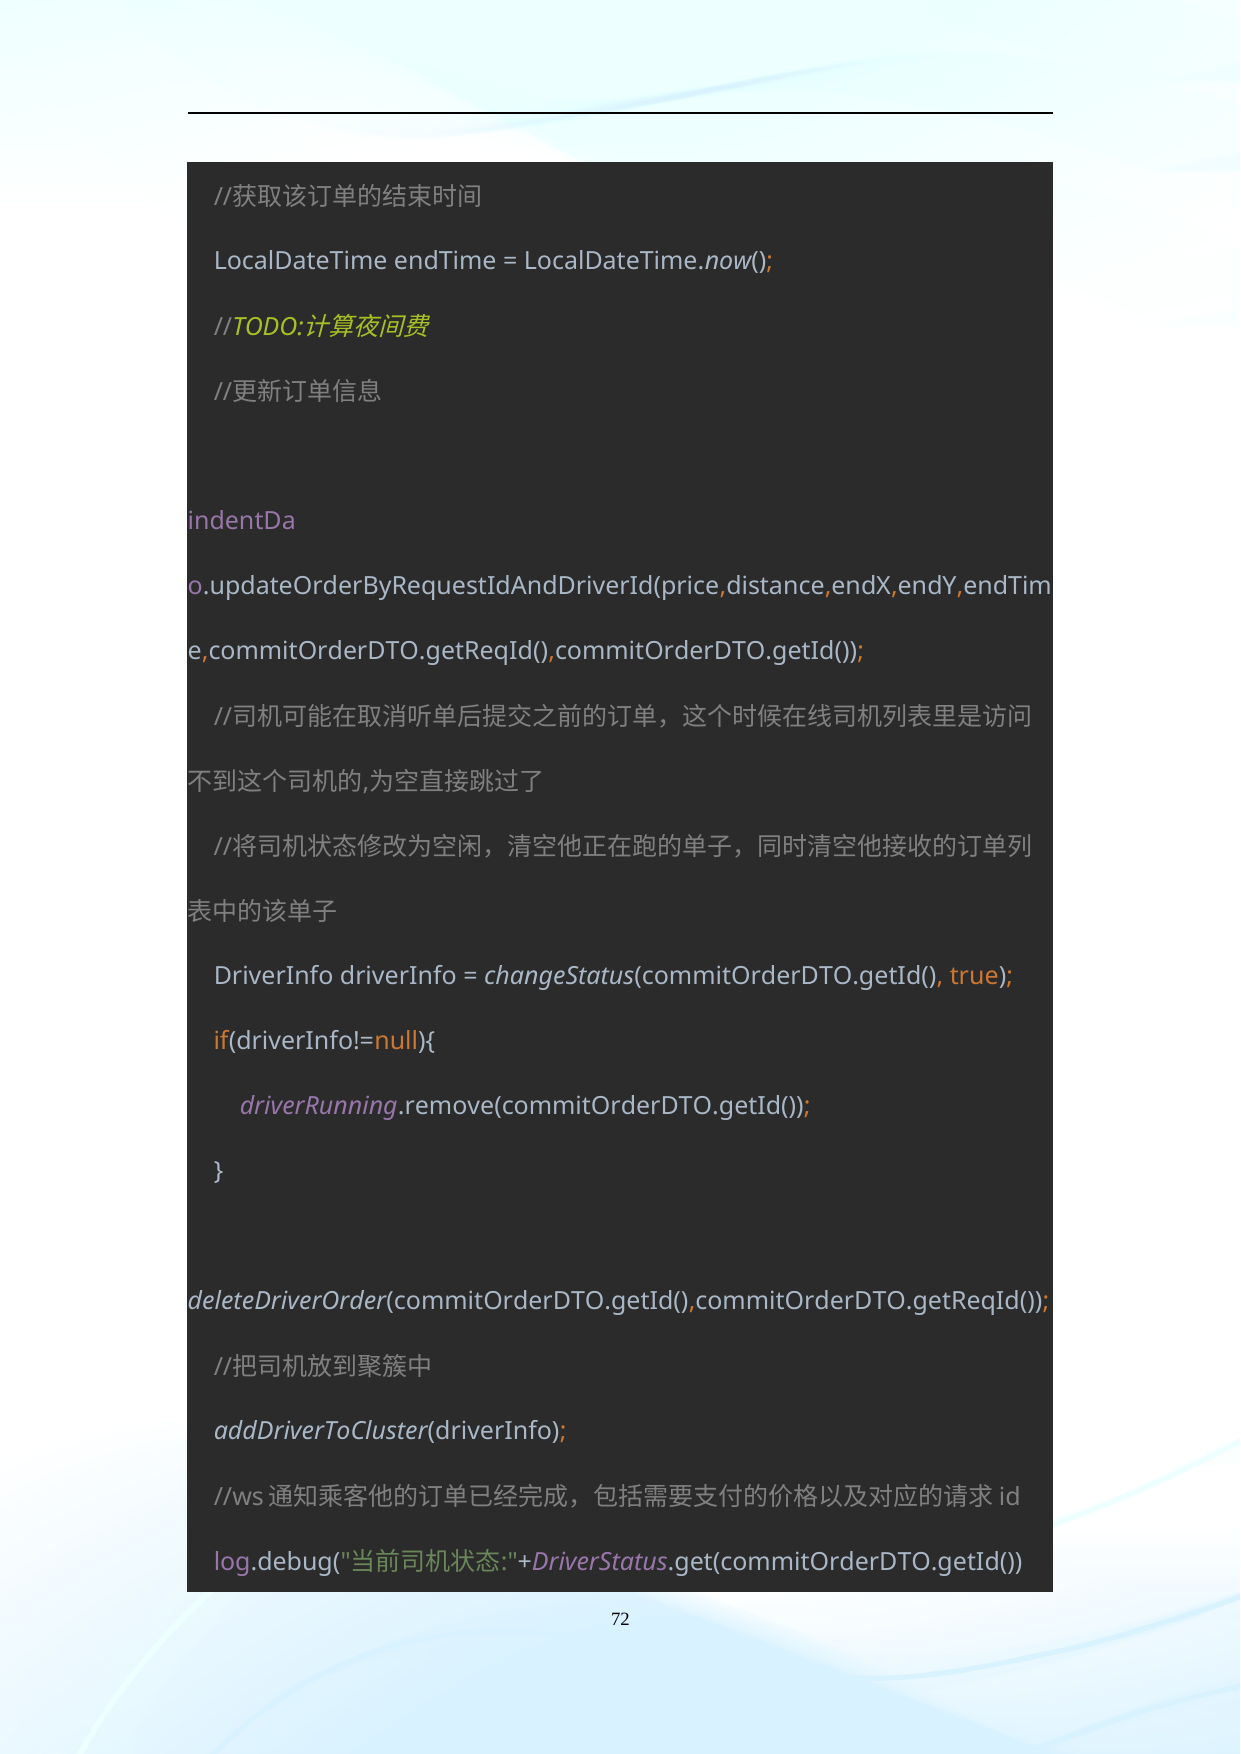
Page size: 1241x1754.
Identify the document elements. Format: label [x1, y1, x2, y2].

text [187, 162, 1053, 1592]
